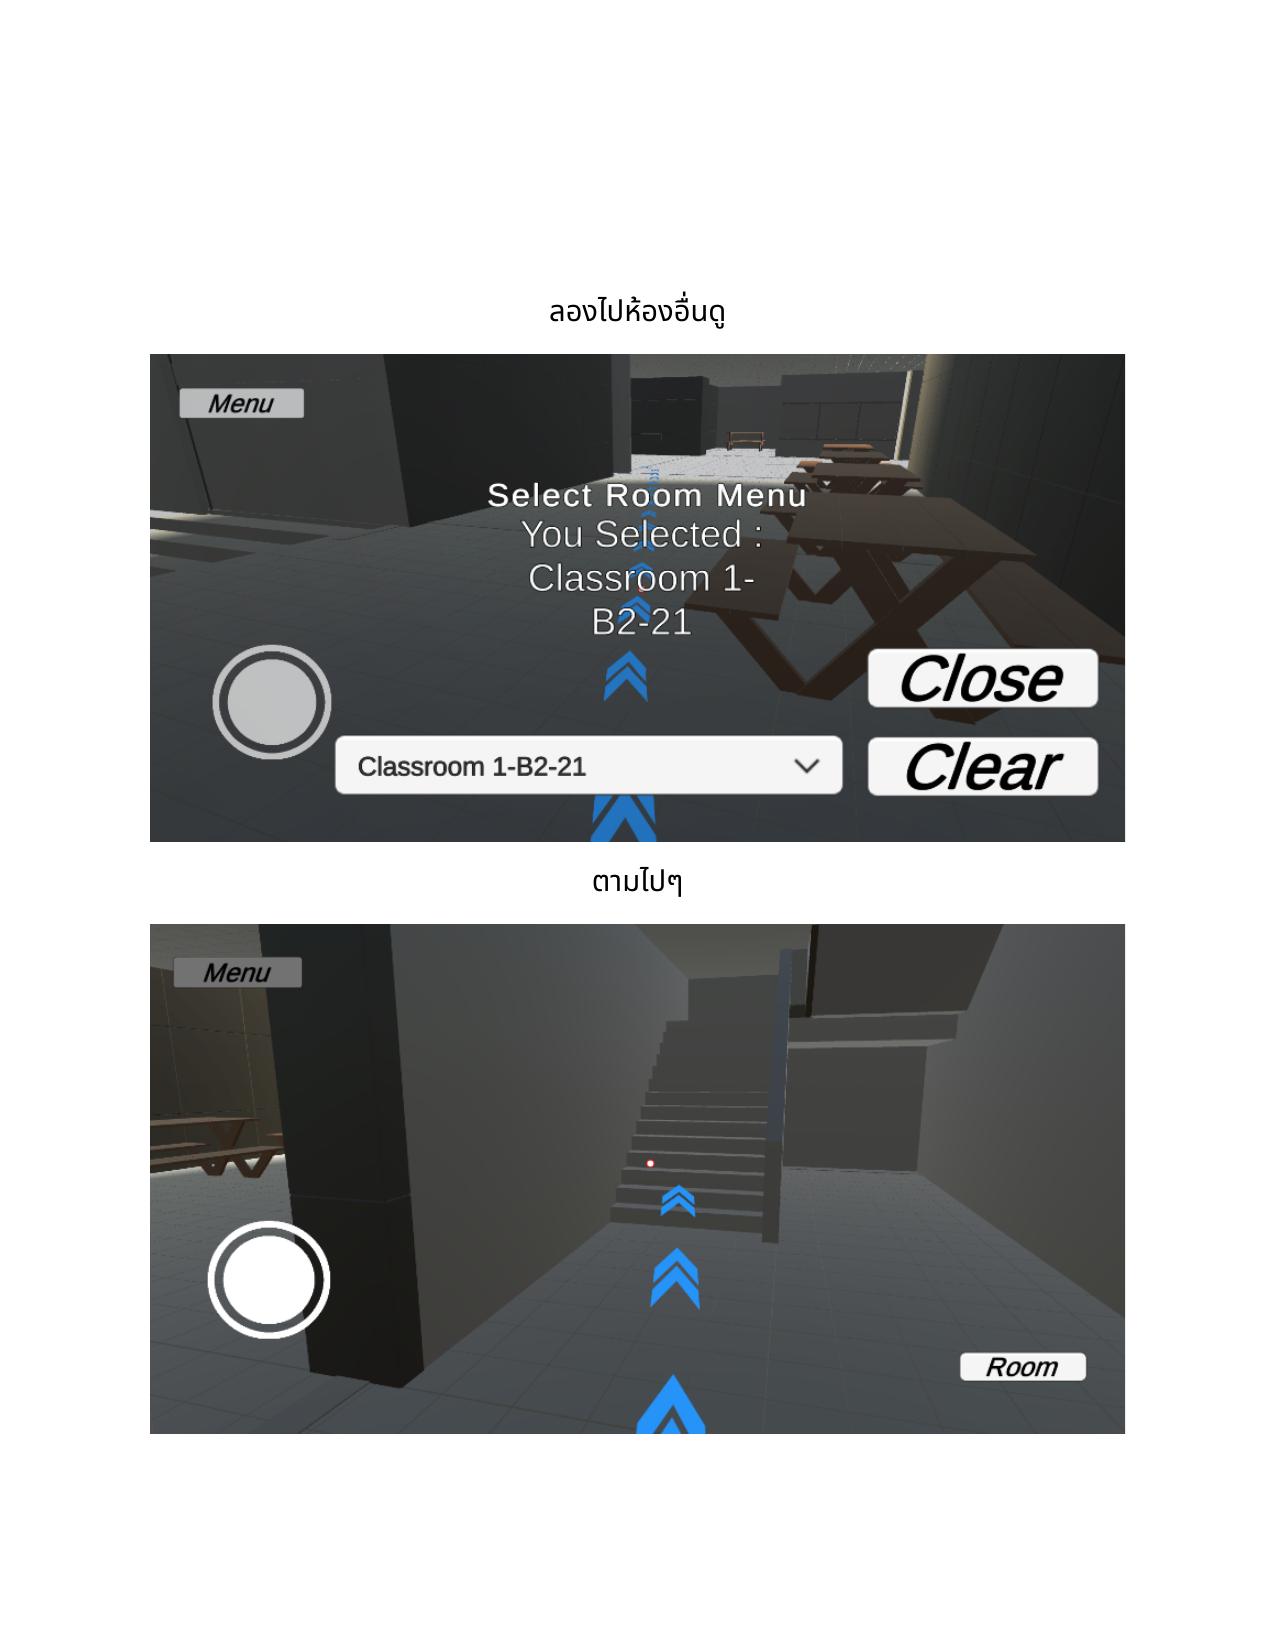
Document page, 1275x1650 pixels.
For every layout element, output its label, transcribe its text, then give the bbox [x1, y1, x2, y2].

text ลองไปห้องอื่นดู [150, 291, 1125, 335]
picture [150, 924, 1125, 1434]
text ตามไปๆ [150, 860, 1125, 904]
picture [150, 354, 1125, 842]
